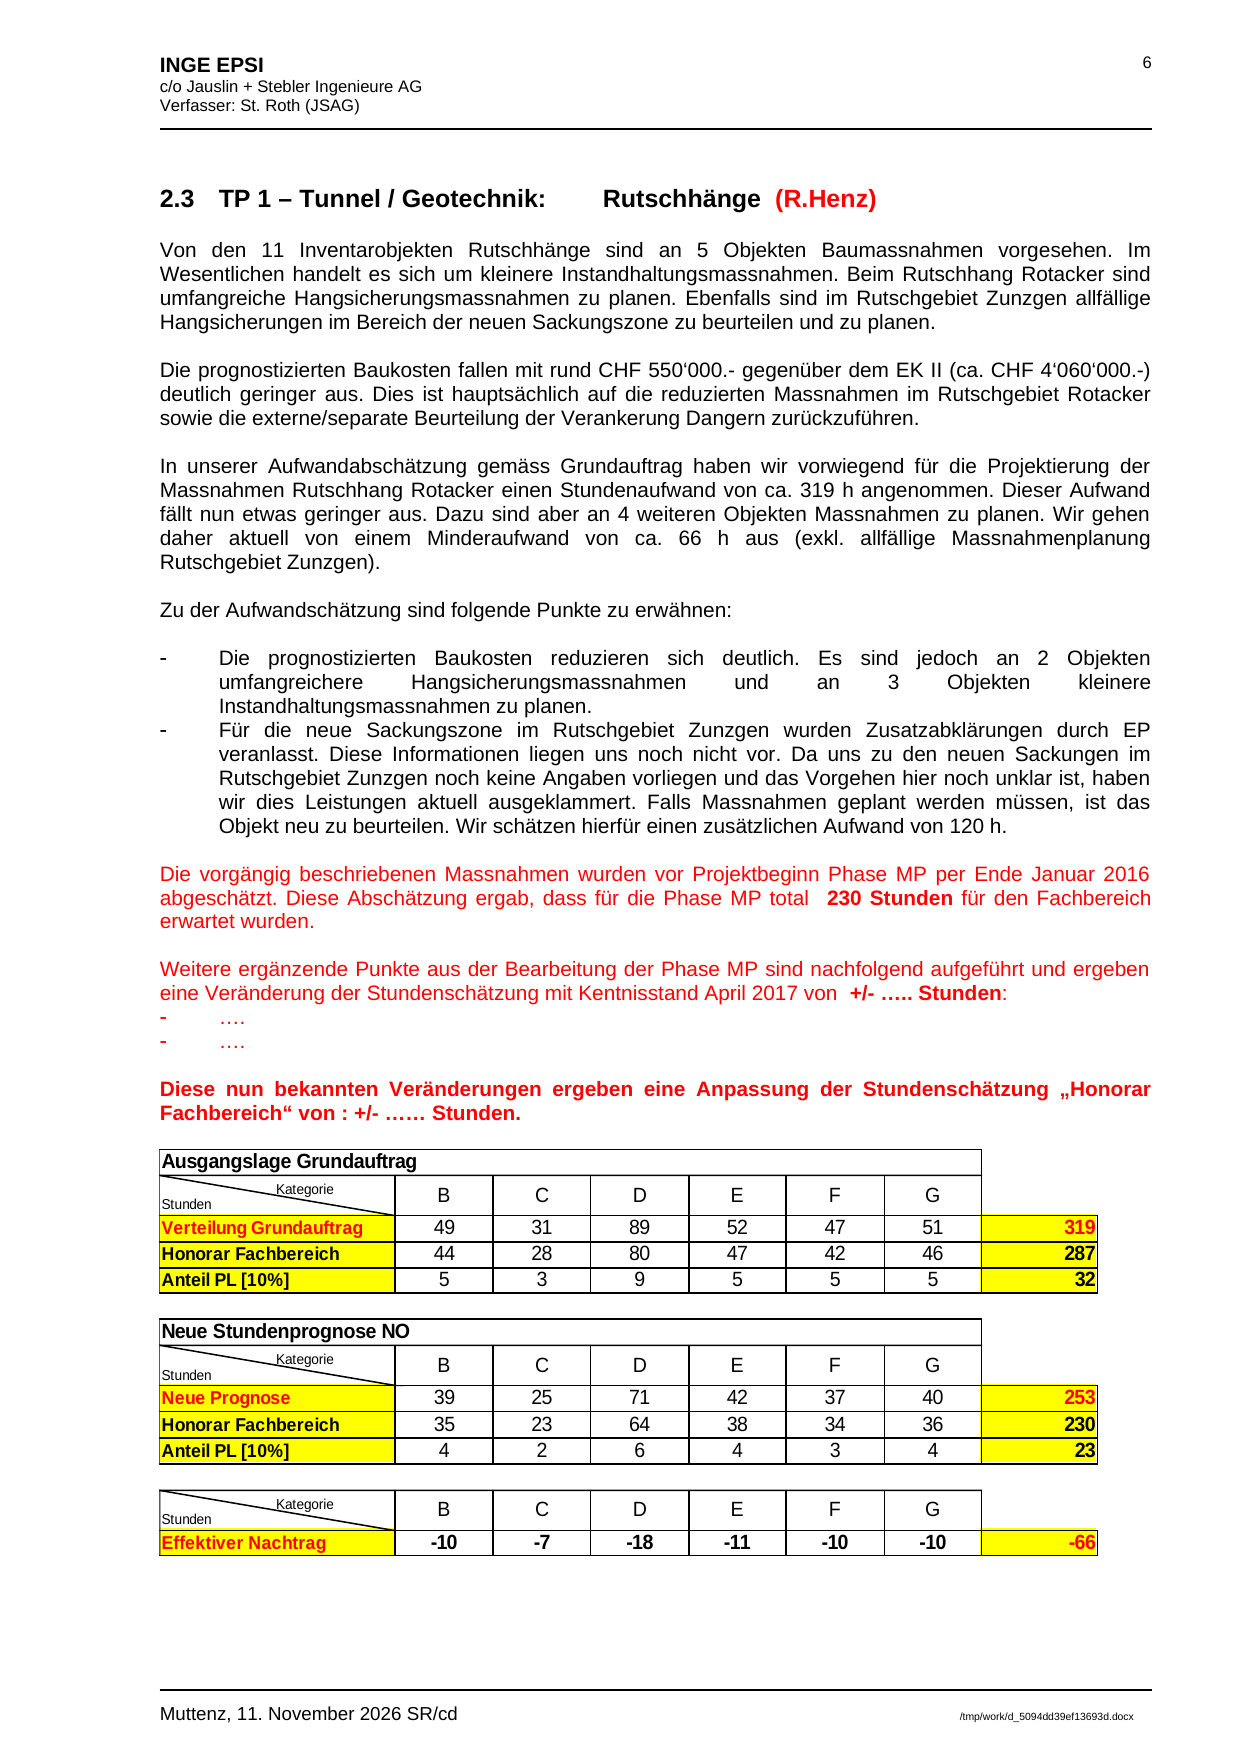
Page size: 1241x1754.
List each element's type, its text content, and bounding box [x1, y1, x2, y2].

text In unserer Aufwandabschätzung gemäss Grundauftrag haben wir vorwiegend für die Projektierung der Massnahmen Rutschhang Rotacker einen Stundenaufwand von ca. 319 h angenommen. Dieser Aufwand fällt nun etwas geringer aus. Dazu sind aber an 4 weiteren Objekten Massnahmen zu planen. Wir gehen daher aktuell von einem Minderaufwand von ca. 66 h aus (exkl. allfällige Massnahmenplanung Rutschgebiet Zunzgen). [159, 454, 1152, 574]
text Diese nun bekannten Veränderungen ergeben eine Anpassung der Stundenschätzung „Honorar Fachbereich“ von : +/- …… Stunden. [159, 1077, 1152, 1125]
list …. [159, 1005, 1152, 1029]
text Die vorgängig beschriebenen Massnahmen wurden vor Projektbeginn Phase MP per Ende Januar 2016 abgeschätzt. Diese Abschätzung ergab, dass für die Phase MP total 230 Stunden für den Fachbereich erwartet wurden. [159, 861, 1152, 933]
list Für die neue Sackungszone im Rutschgebiet Zunzgen wurden Zusatzabklärungen durch EP veranlasst. Diese Informationen liegen uns noch nicht vor. Da uns zu den neuen Sackungen im Rutschgebiet Zunzgen noch keine Angaben vorliegen und das Vorgehen hier noch unklar ist, haben wir dies Leistungen aktuell ausgeklammert. Falls Massnahmen geplant werden müssen, ist das Objekt neu zu beurteilen. Wir schätzen hierfür einen zusätzlichen Aufwand von 120 h. [159, 717, 1152, 837]
text Die prognostizierten Baukosten fallen mit rund CHF 550‘000.- gegenüber dem EK II (ca. CHF 4‘060‘000.-) deutlich geringer aus. Dies ist hauptsächlich auf die reduzierten Massnahmen im Rutschgebiet Rotacker sowie die externe/separate Beurteilung der Verankerung Dangern zurückzuführen. [159, 358, 1152, 430]
text Von den 11 Inventarobjekten Rutschhänge sind an 5 Objekten Baumassnahmen vorgesehen. Im Wesentlichen handelt es sich um kleinere Instandhaltungsmassnahmen. Beim Rutschhang Rotacker sind umfangreiche Hangsicherungsmassnahmen zu planen. Ebenfalls sind im Rutschgebiet Zunzgen allfällige Hangsicherungen im Bereich der neuen Sackungszone zu beurteilen und zu planen. [159, 238, 1152, 334]
text Weitere ergänzende Punkte aus der Bearbeitung der Phase MP sind nachfolgend aufgeführt und ergeben eine Veränderung der Stundenschätzung mit Kentnisstand April 2017 von +/- ….. Stunden: [159, 957, 1152, 1005]
list …. [159, 1029, 1152, 1053]
subtitle TP 1 – Tunnel / Geotechnik: Rutschhänge (R.Henz) [159, 184, 1152, 213]
text Zu der Aufwandschätzung sind folgende Punkte zu erwähnen: [159, 598, 1152, 622]
list Die prognostizierten Baukosten reduzieren sich deutlich. Es sind jedoch an 2 Objekten umfangreichere Hangsicherungsmassnahmen und an 3 Objekten kleinere Instandhaltungsmassnahmen zu planen. [159, 646, 1152, 717]
